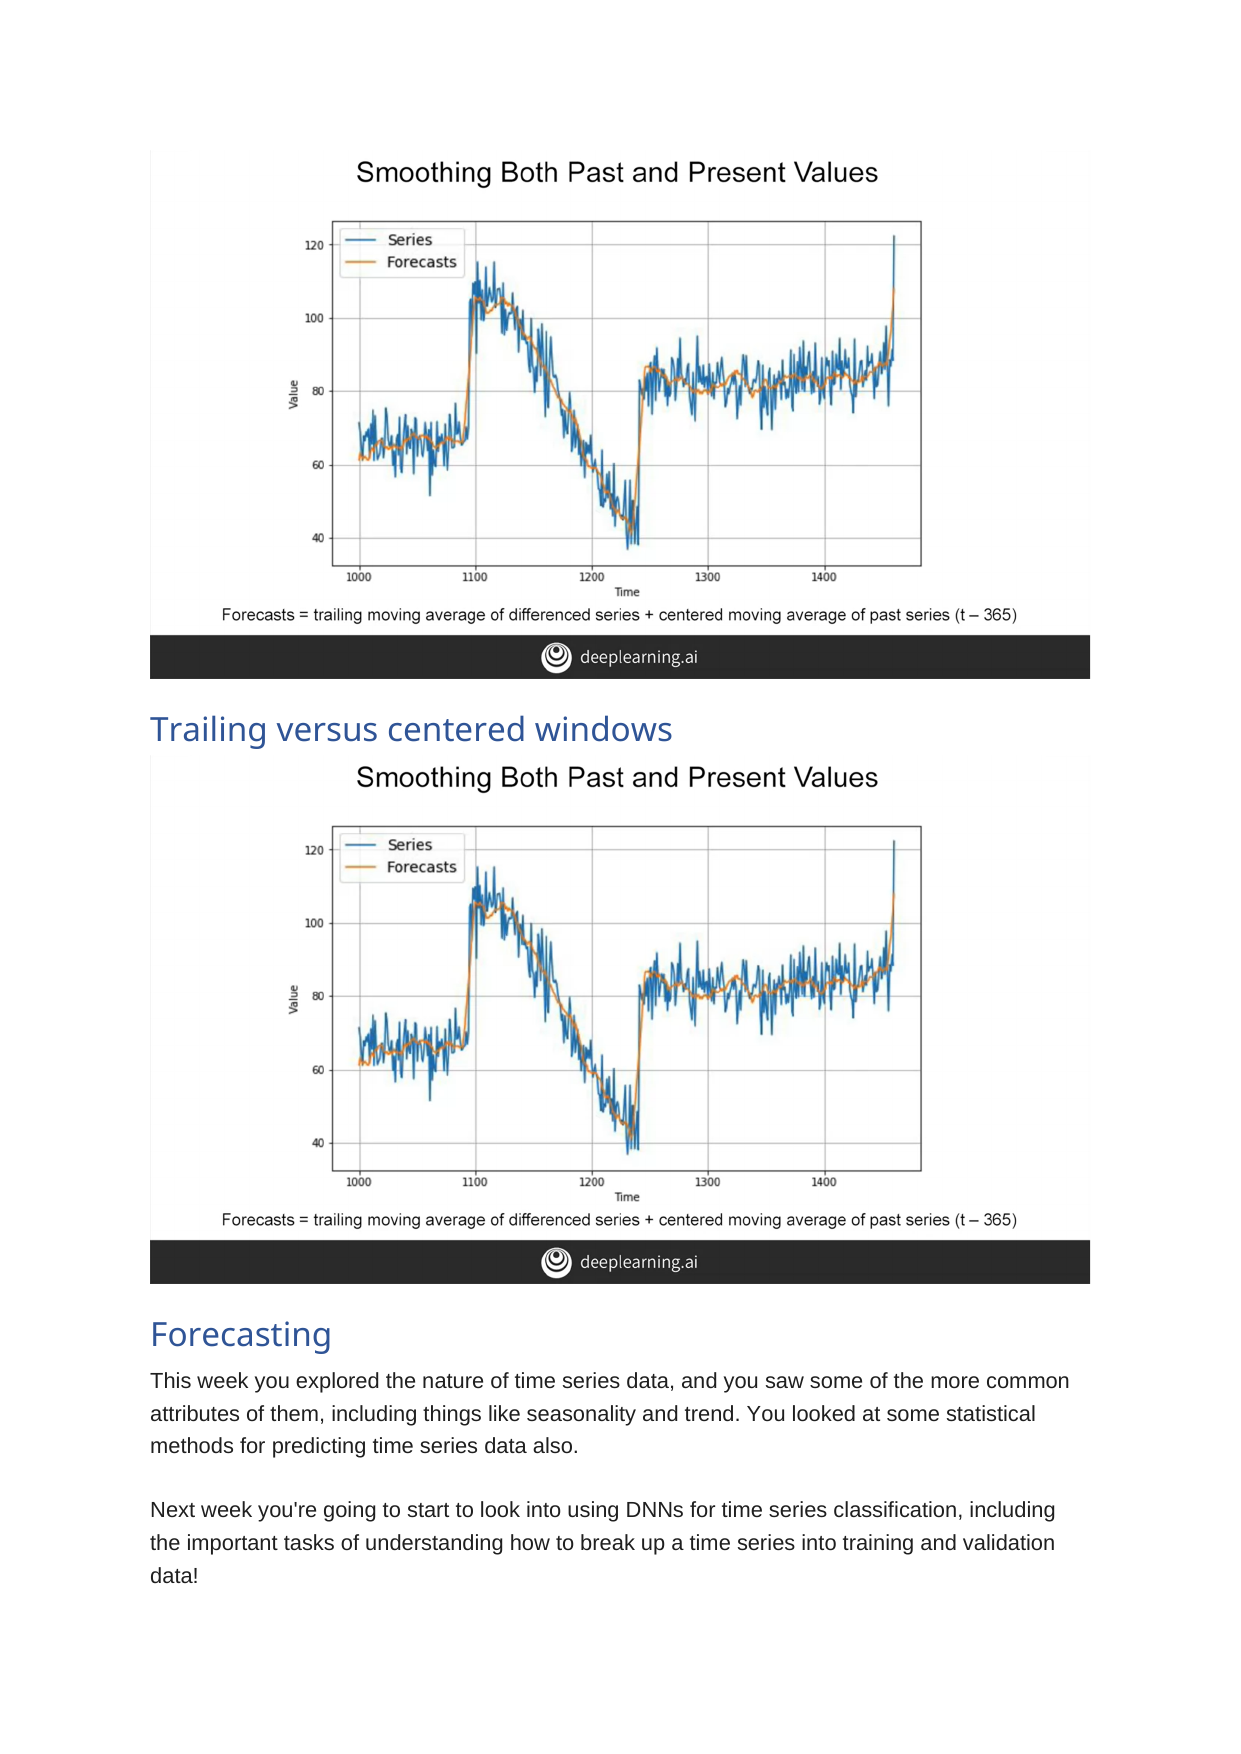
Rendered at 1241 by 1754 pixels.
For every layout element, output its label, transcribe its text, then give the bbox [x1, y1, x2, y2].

picture [150, 755, 1091, 1284]
subtitle Trailing versus centered windows [150, 706, 1090, 751]
subtitle Forecasting [150, 1311, 1090, 1356]
text Next week you're going to start to look into using DNNs for time series classification, including the important tasks of understanding how to break up a time series into training and validation data! [150, 1490, 1090, 1588]
text This week you explored the nature of time series data, and you saw some of the more common attributes of them, including things like seasonality and trend. You looked at some statistical methods for predicting time series data also. [150, 1360, 1090, 1458]
picture [150, 150, 1091, 679]
